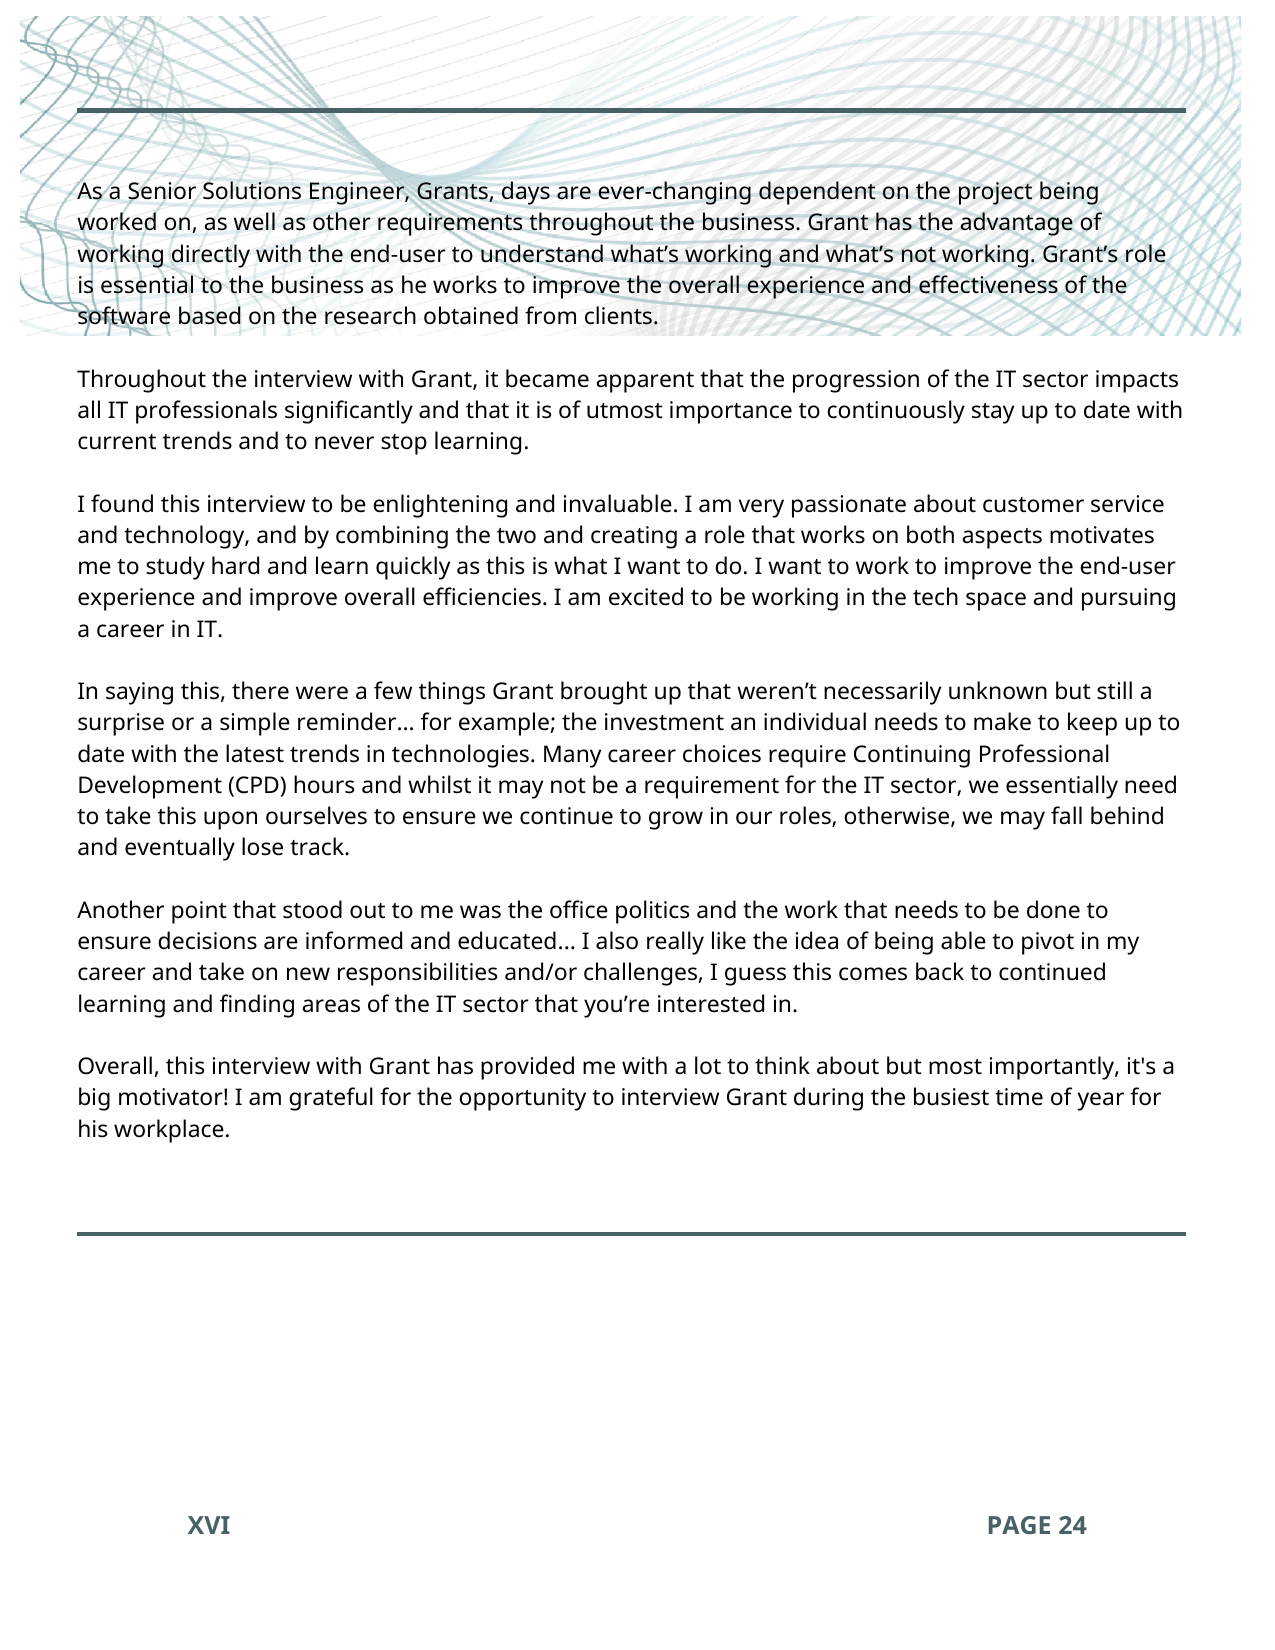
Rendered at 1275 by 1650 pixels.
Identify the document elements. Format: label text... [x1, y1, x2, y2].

picture [19, 16, 1242, 336]
table_header As a Senior Solutions Engineer, Grants, days are ever-changing dependent on the project being worked on, as well as other requirements throughout the business. Grant has the advantage of working directly with the end-user to understand what’s working and what’s not working. Grant’s role is essential to the business as he works to improve the overall experience and effectiveness of the software based on the research obtained from clients. Throughout the interview with Grant, it became apparent that the progression of the IT sector impacts all IT professionals significantly and that it is of utmost importance to continuously stay up to date with current trends and to never stop learning. I found this interview to be enlightening and invaluable. I am very passionate about customer service and technology, and by combining the two and creating a role that works on both aspects motivates me to study hard and learn quickly as this is what I want to do. I want to work to improve the end-user experience and improve overall efficiencies. I am excited to be working in the tech space and pursuing a career in IT. In saying this, there were a few things Grant brought up that weren’t necessarily unknown but still a surprise or a simple reminder… for example; the investment an individual needs to make to keep up to date with the latest trends in technologies. Many career choices require Continuing Professional Development (CPD) hours and whilst it may not be a requirement for the IT sector, we essentially need to take this upon ourselves to ensure we continue to grow in our roles, otherwise, we may fall behind and eventually lose track. Another point that stood out to me was the office politics and the work that needs to be done to ensure decisions are informed and educated... I also really like the idea of being able to pivot in my career and take on new responsibilities and/or challenges, I guess this comes back to continued learning and finding areas of the IT sector that you’re interested in. Overall, this interview with Grant has provided me with a lot to think about but most importantly, it's a big motivator! I am grateful for the opportunity to interview Grant during the busiest time of year for his workplace. [77, 113, 1186, 1231]
